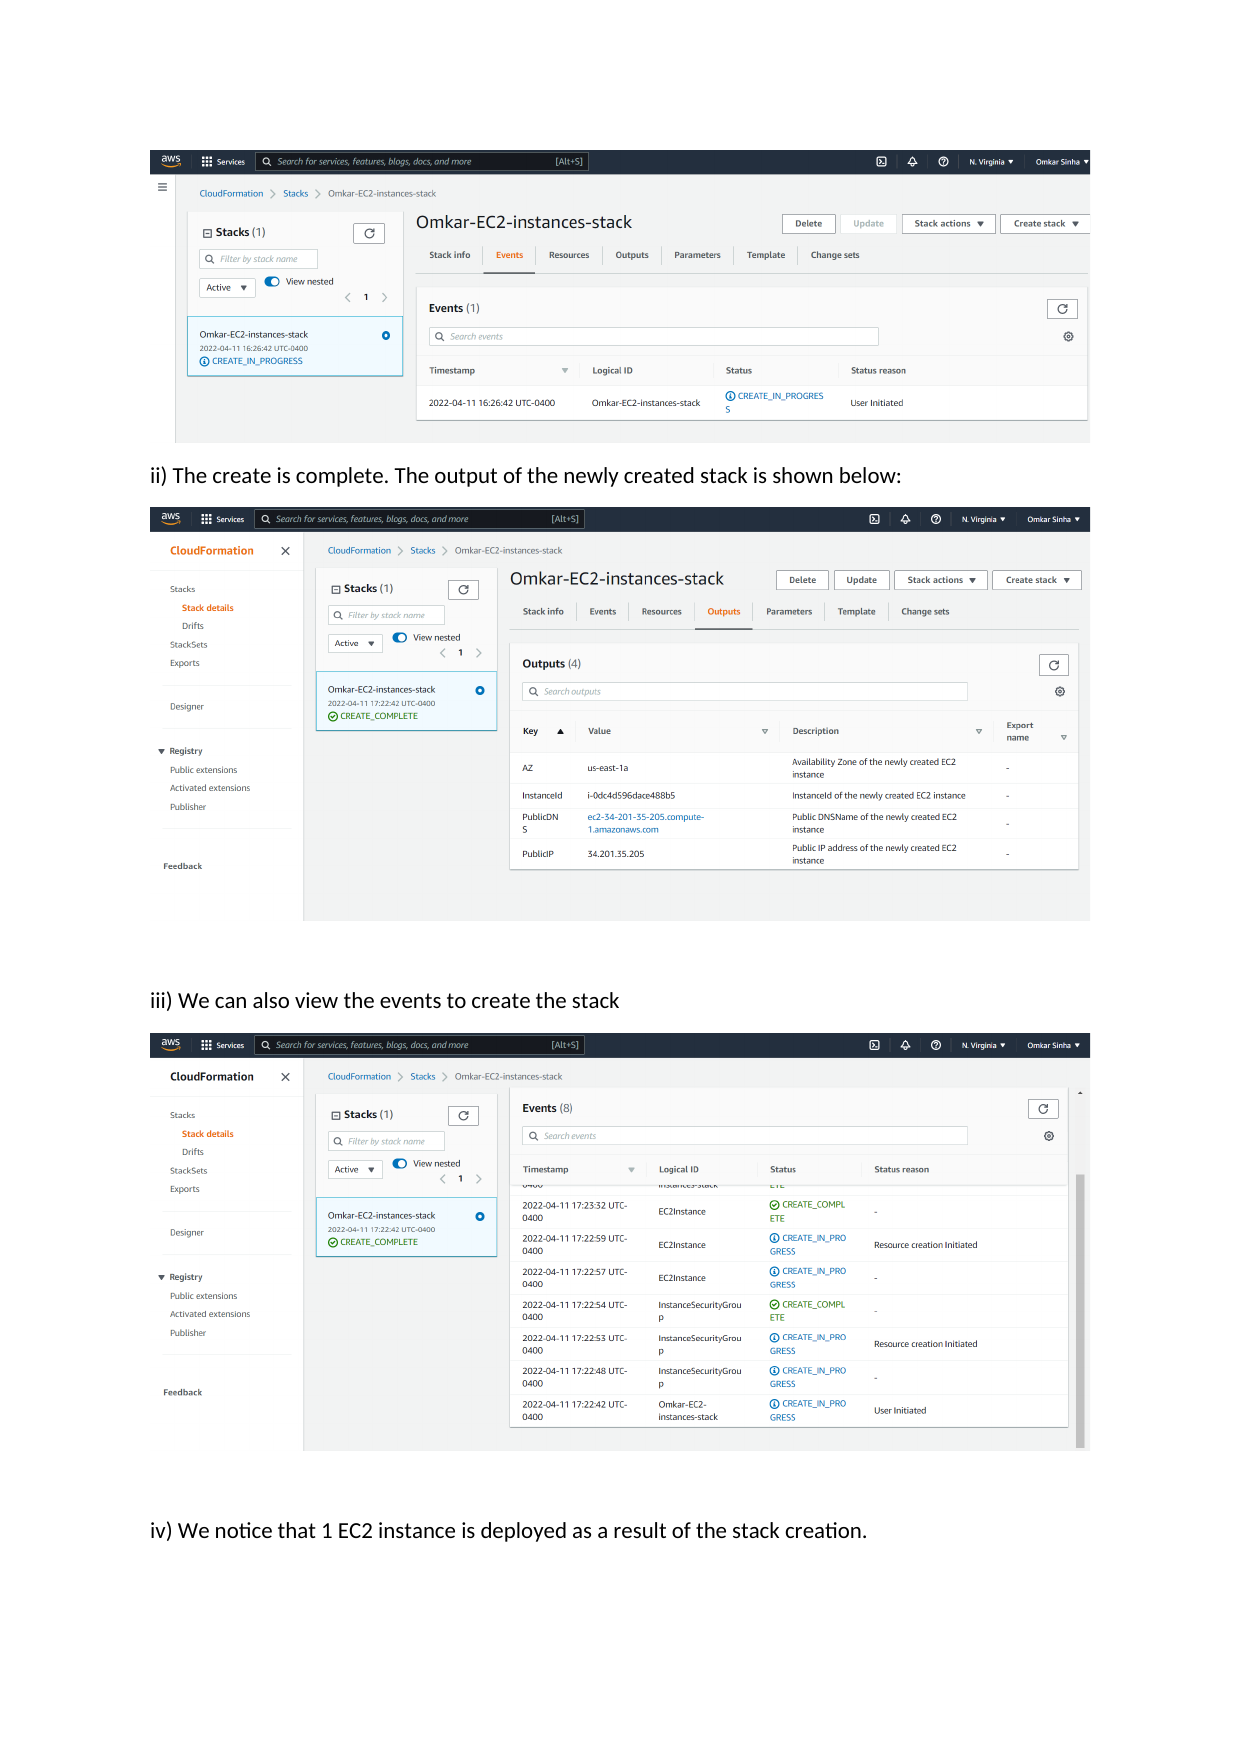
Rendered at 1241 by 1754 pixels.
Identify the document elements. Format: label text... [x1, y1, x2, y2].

picture [150, 1033, 1091, 1451]
picture [150, 150, 1091, 443]
text iii) We can also view the events to create the stack [150, 986, 1090, 1014]
text ii) The create is complete. The output of the newly created stack is shown below: [150, 461, 1090, 489]
picture [150, 507, 1091, 921]
text iv) We notice that 1 EC2 instance is deployed as a result of the stack creation. [150, 1516, 1090, 1544]
